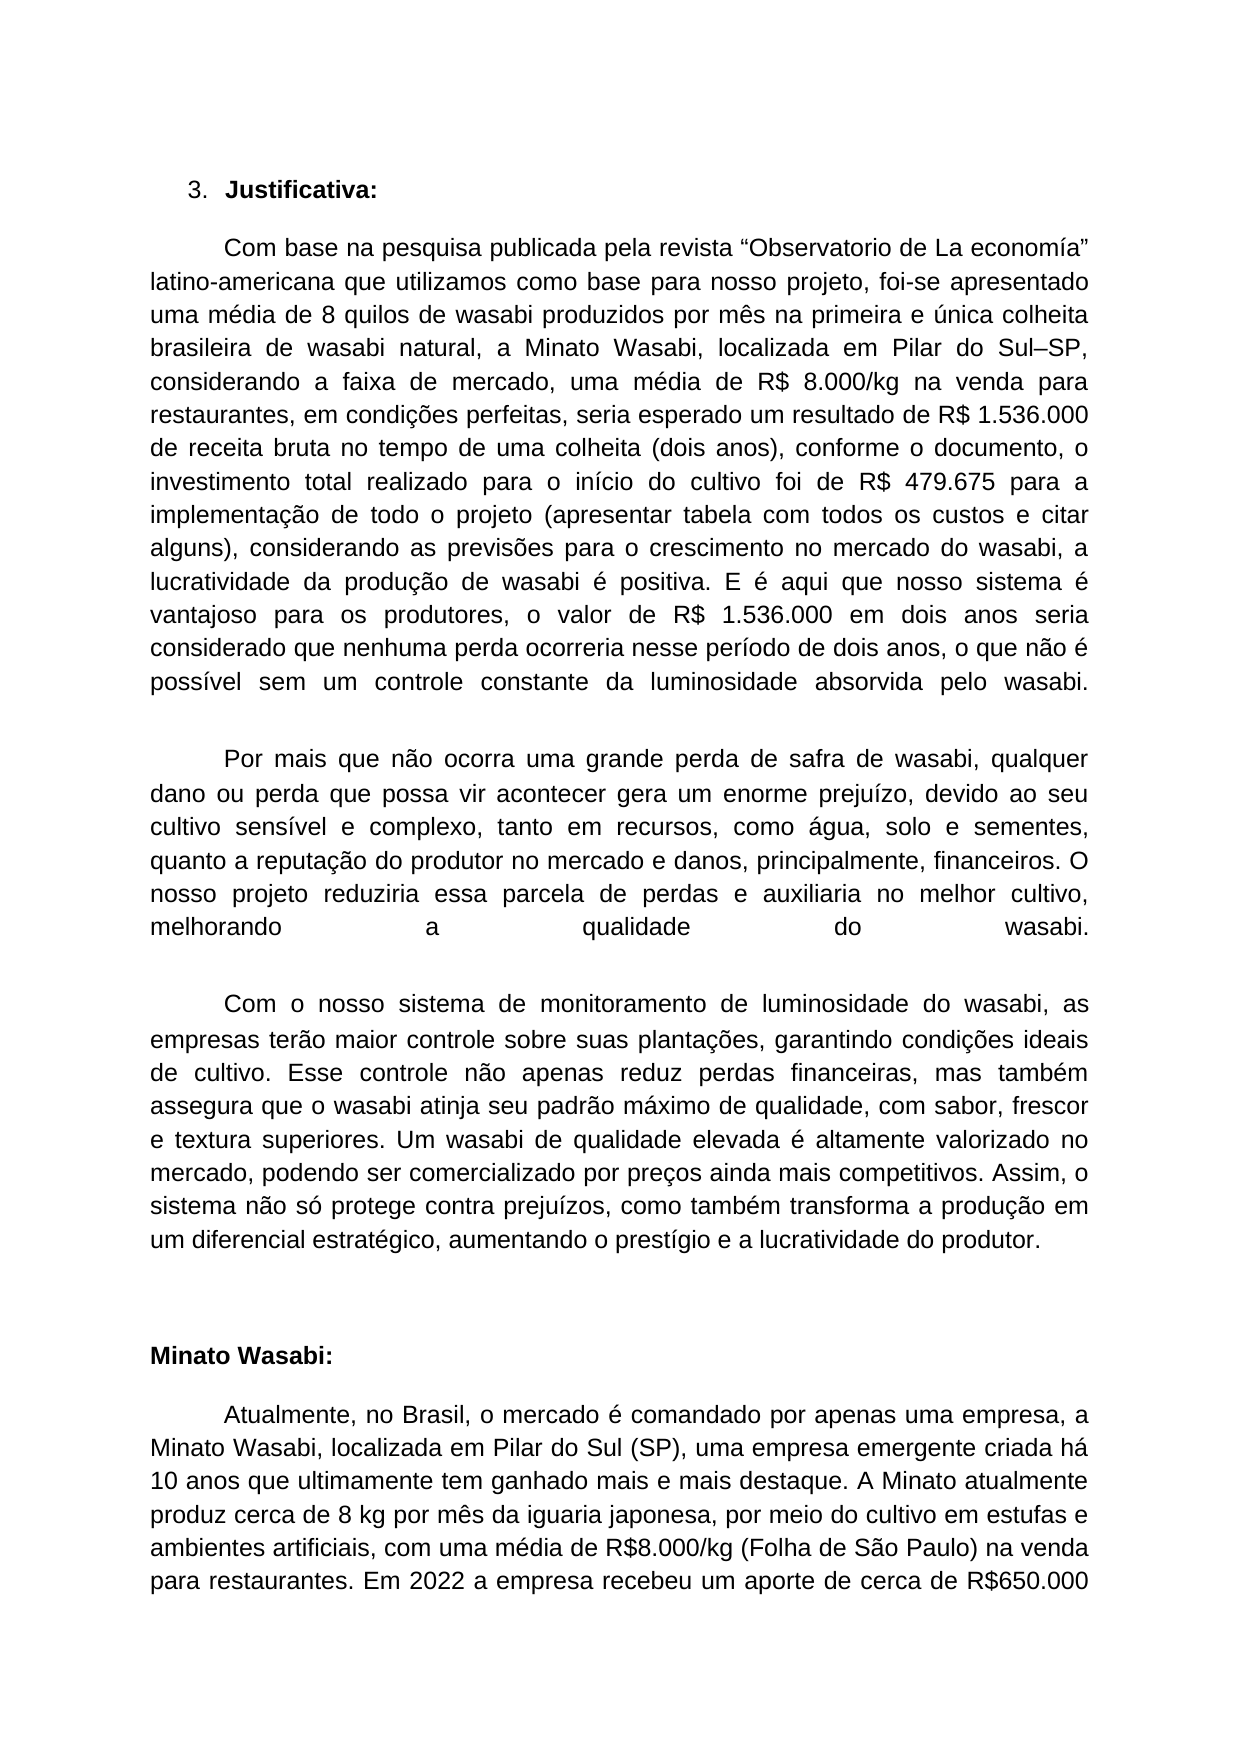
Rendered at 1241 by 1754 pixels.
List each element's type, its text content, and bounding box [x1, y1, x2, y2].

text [150, 1399, 1090, 1595]
text Com base na pesquisa publicada pela revista “Observatorio de La economía” latino-americana que utilizamos como base para nosso projeto, foi-se apresentado uma média de 8 quilos de wasabi produzidos por mês na primeira e única colheita brasileira de wasabi natural, a Minato Wasabi, localizada em Pilar do Sul–SP, considerando a faixa de mercado, uma média de R$ 8.000/kg na venda para restaurantes, em condições perfeitas, seria esperado um resultado de R$ 1.536.000 de receita bruta no tempo de uma colheita (dois anos), conforme o documento, o investimento total realizado para o início do cultivo foi de R$ 479.675 para a implementação de todo o projeto (apresentar tabela com todos os custos e citar alguns), considerando as previsões para o crescimento no mercado do wasabi, a lucratividade da produção de wasabi é positiva. E é aqui que nosso sistema é vantajoso para os produtores, o valor de R$ 1.536.000 em dois anos seria considerado que nenhuma perda ocorreria nesse período de dois anos, o que não é possível sem um controle constante da luminosidade absorvida pelo wasabi. Por mais que não ocorra uma grande perda de safra de wasabi, qualquer dano ou perda que possa vir acontecer gera um enorme prejuízo, devido ao seu cultivo sensível e complexo, tanto em recursos, como água, solo e sementes, quanto a reputação do produtor no mercado e danos, principalmente, financeiros. O nosso projeto reduziria essa parcela de perdas e auxiliaria no melhor cultivo, melhorando a qualidade do wasabi. Com o nosso sistema de monitoramento de luminosidade do wasabi, as empresas terão maior controle sobre suas plantações, garantindo condições ideais de cultivo. Esse controle não apenas reduz perdas financeiras, mas também assegura que o wasabi atinja seu padrão máximo de qualidade, com sabor, frescor e textura superiores. Um wasabi de qualidade elevada é altamente valorizado no mercado, podendo ser comercializado por preços ainda mais competitivos. Assim, o sistema não só protege contra prejuízos, como também transforma a produção em um diferencial estratégico, aumentando o prestígio e a lucratividade do produtor. [150, 233, 1090, 1253]
text Minato Wasabi: [150, 1341, 1090, 1370]
list Justificativa: [187, 175, 1090, 204]
